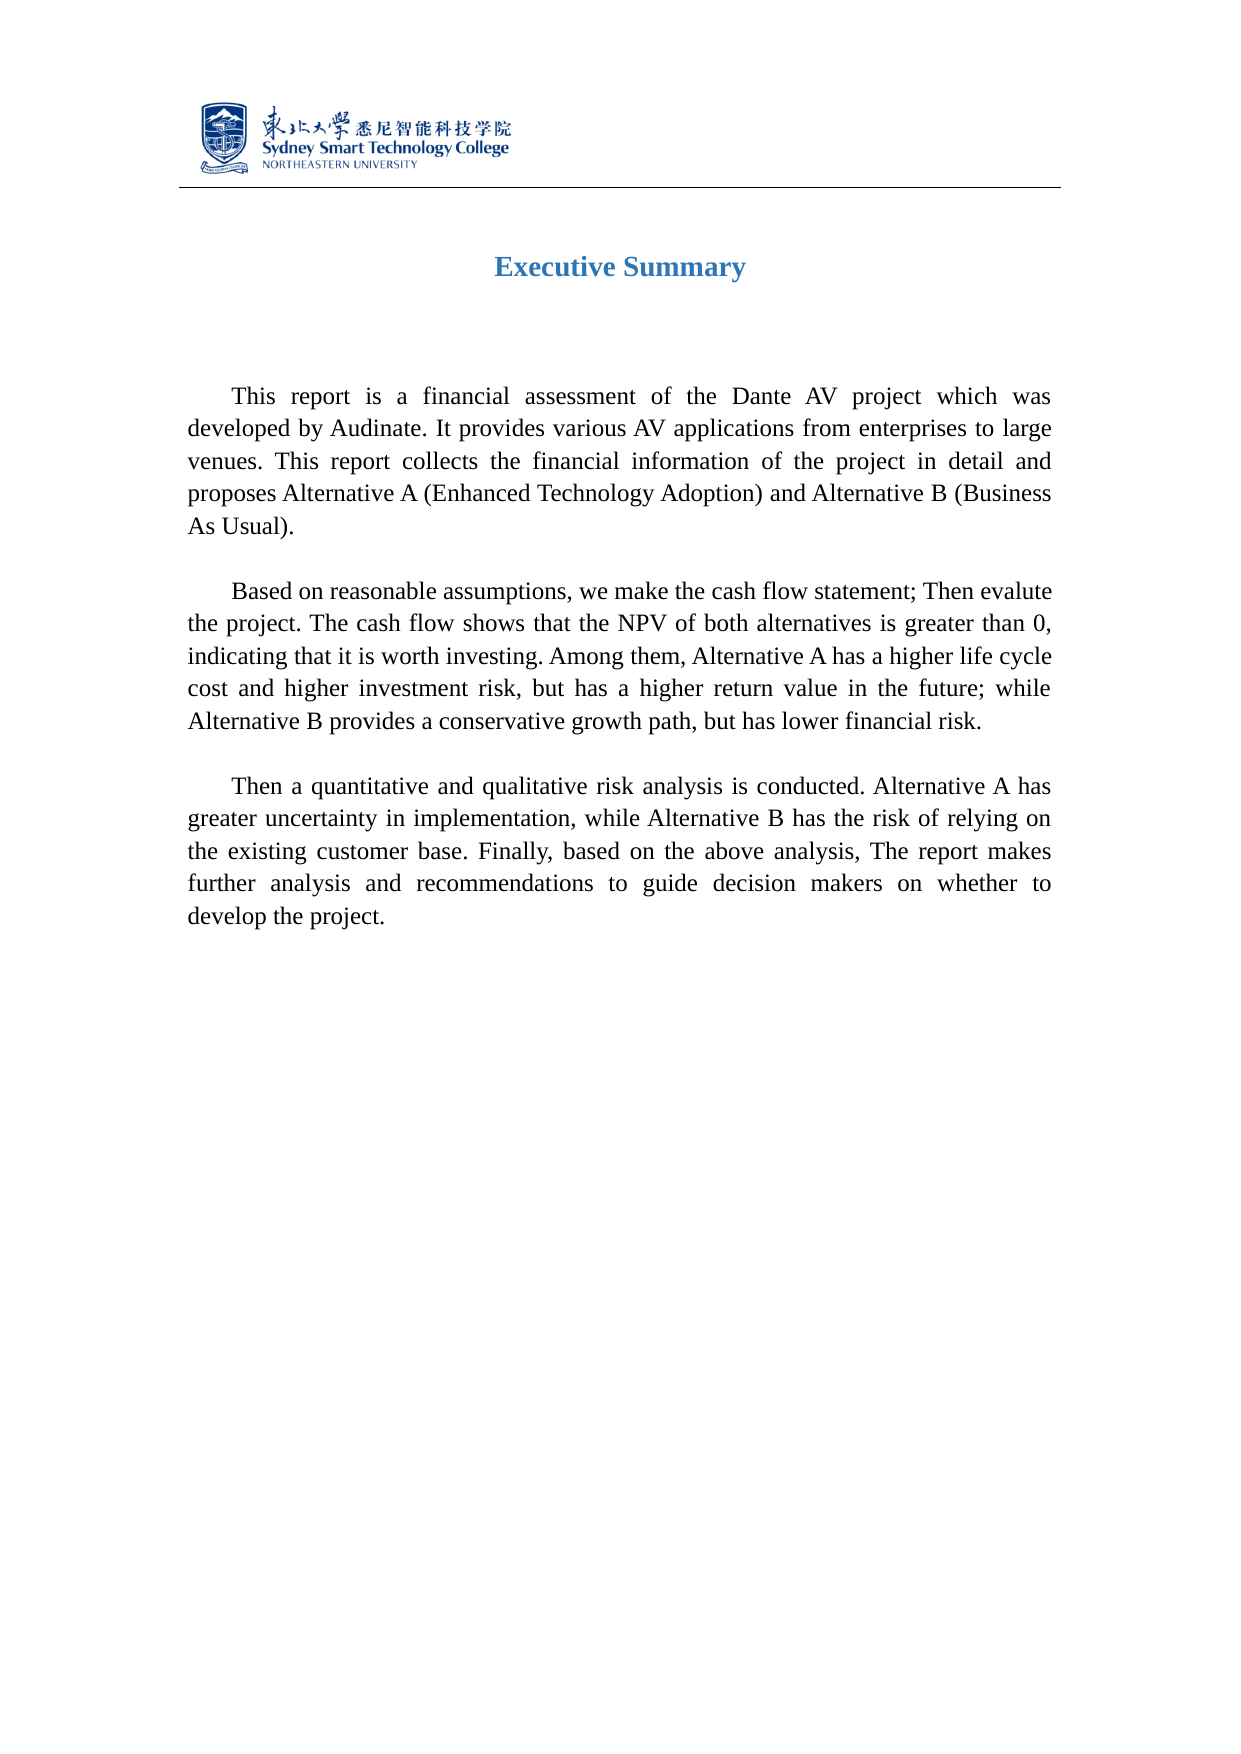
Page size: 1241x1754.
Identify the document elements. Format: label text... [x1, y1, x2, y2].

text Then a quantitative and qualitative risk analysis is conducted. Alternative A has greater uncertainty in implementation, while Alternative B has the risk of relying on the existing customer base. Finally, based on the above analysis, The report makes further analysis and recommendations to guide decision makers on whether to develop the project. [187, 769, 1053, 932]
text Based on reasonable assumptions, we make the cash flow statement; Then evalute the project. The cash flow shows that the NPV of both alternatives is greater than 0, indicating that it is worth investing. Among them, Alternative A has a higher life cycle cost and higher investment risk, but has a higher return value in the future; while Alternative B provides a conservative growth path, but has lower financial risk. [187, 574, 1053, 737]
picture [191, 90, 519, 186]
subtitle Executive Summary [187, 233, 1053, 298]
text This report is a financial assessment of the Dante AV project which was developed by Audinate. It provides various AV applications from enterprises to large venues. This report collects the financial information of the project in detail and proposes Alternative A (Enhanced Technology Adoption) and Alternative B (Business As Usual). [187, 379, 1053, 542]
